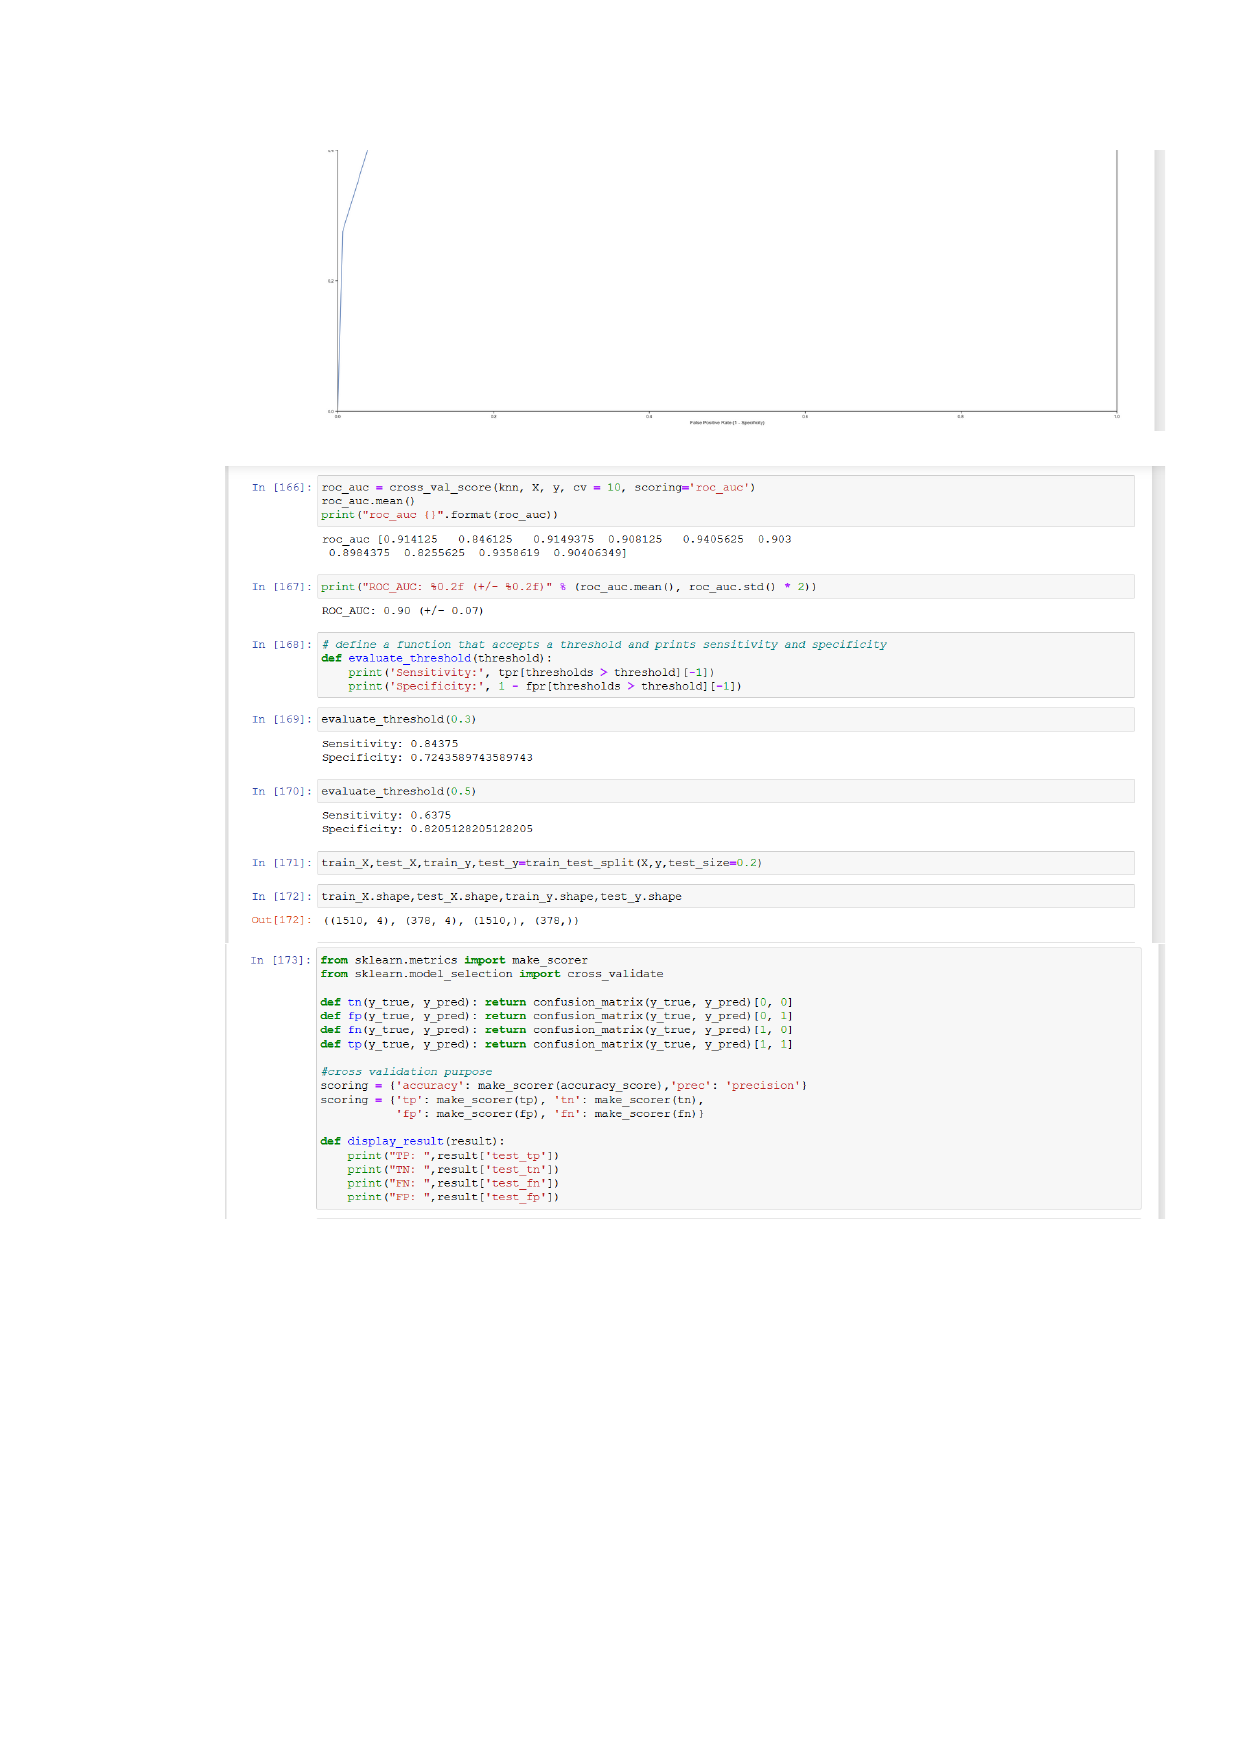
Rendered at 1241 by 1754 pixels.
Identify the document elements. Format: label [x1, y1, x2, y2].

picture [225, 466, 1166, 943]
picture [225, 150, 1166, 431]
picture [225, 944, 1166, 1219]
